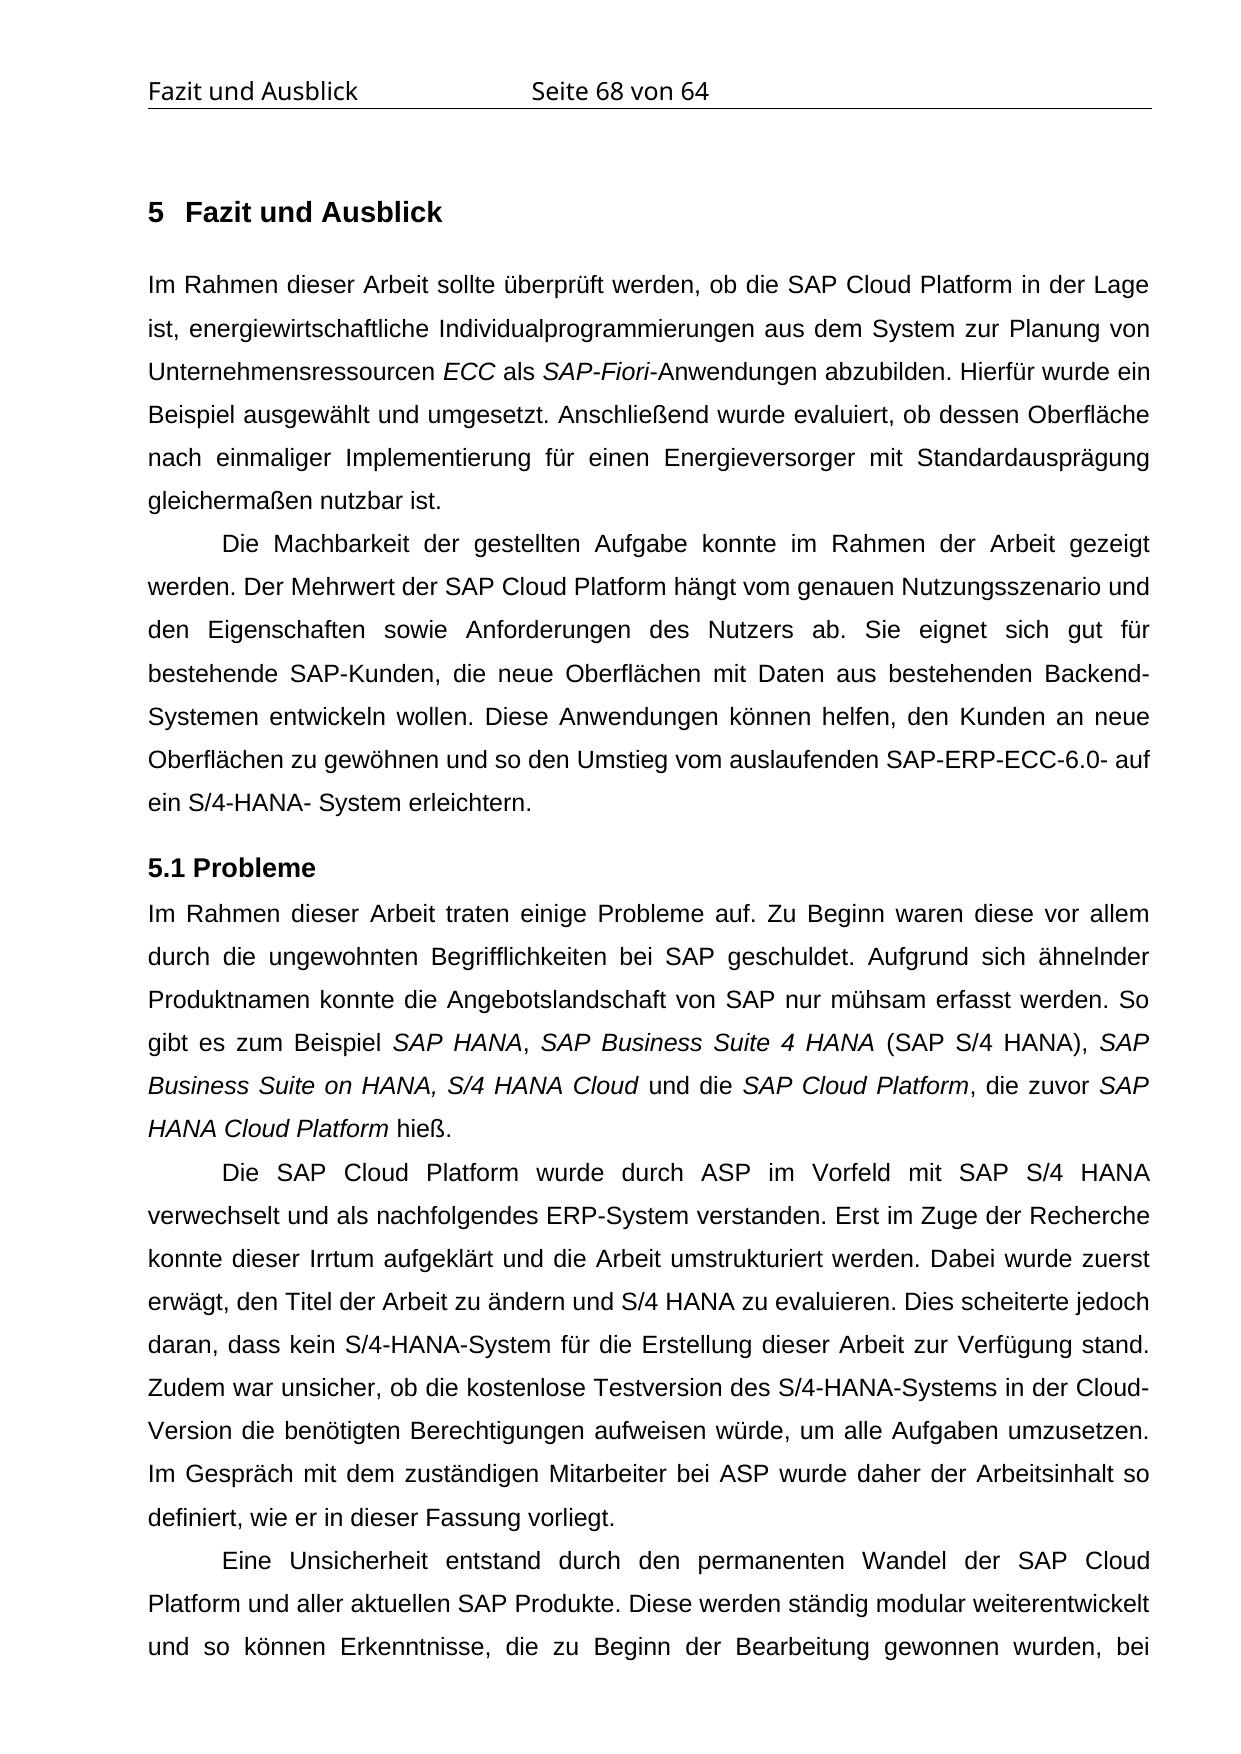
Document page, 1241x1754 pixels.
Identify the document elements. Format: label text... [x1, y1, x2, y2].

text Die SAP Cloud Platform wurde durch ASP im Vorfeld mit SAP S/4 HANA verwechselt und als nachfolgendes ERP-System verstanden. Erst im Zuge der Recherche konnte dieser Irrtum aufgeklärt und die Arbeit umstrukturiert werden. Dabei wurde zuerst erwägt, den Titel der Arbeit zu ändern und S/4 HANA zu evaluieren. Dies scheiterte jedoch daran, dass kein S/4-HANA-System für die Erstellung dieser Arbeit zur Verfügung stand. Zudem war unsicher, ob die kostenlose Testversion des S/4-HANA-Systems in der Cloud-Version die benötigten Berechtigungen aufweisen würde, um alle Aufgaben umzusetzen. Im Gespräch mit dem zuständigen Mitarbeiter bei ASP wurde daher der Arbeitsinhalt so definiert, wie er in dieser Fassung vorliegt. [148, 1157, 1152, 1531]
subtitle Probleme [148, 852, 1152, 883]
text Im Rahmen dieser Arbeit traten einige Probleme auf. Zu Beginn waren diese vor allem durch die ungewohnten Begrifflichkeiten bei SAP geschuldet. Aufgrund sich ähnelnder Produktnamen konnte die Angebotslandschaft von SAP nur mühsam erfasst werden. So gibt es zum Beispiel SAP HANA, SAP Business Suite 4 HANA (SAP S/4 HANA), SAP Business Suite on HANA, S/4 HANA Cloud und die SAP Cloud Platform, die zuvor SAP HANA Cloud Platform hieß. [148, 899, 1152, 1143]
text Im Rahmen dieser Arbeit sollte überprüft werden, ob die SAP Cloud Platform in der Lage ist, energiewirtschaftliche Individualprogrammierungen aus dem System zur Planung von Unternehmensressourcen ECC als SAP-Fiori-Anwendungen abzubilden. Hierfür wurde ein Beispiel ausgewählt und umgesetzt. Anschließend wurde evaluiert, ob dessen Oberfläche nach einmaliger Implementierung für einen Energieversorger mit Standardausprägung gleichermaßen nutzbar ist. [148, 270, 1152, 515]
text Die Machbarkeit der gestellten Aufgabe konnte im Rahmen der Arbeit gezeigt werden. Der Mehrwert der SAP Cloud Platform hängt vom genauen Nutzungsszenario und den Eigenschaften sowie Anforderungen des Nutzers ab. Sie eignet sich gut für bestehende SAP-Kunden, die neue Oberflächen mit Daten aus bestehenden Backend-Systemen entwickeln wollen. Diese Anwendungen können helfen, den Kunden an neue Oberflächen zu gewöhnen und so den Umstieg vom auslaufenden SAP-ERP-ECC-6.0- auf ein S/4-HANA- System erleichtern. [148, 529, 1152, 817]
subtitle Fazit und Ausblick [148, 195, 1152, 229]
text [148, 1546, 1152, 1661]
